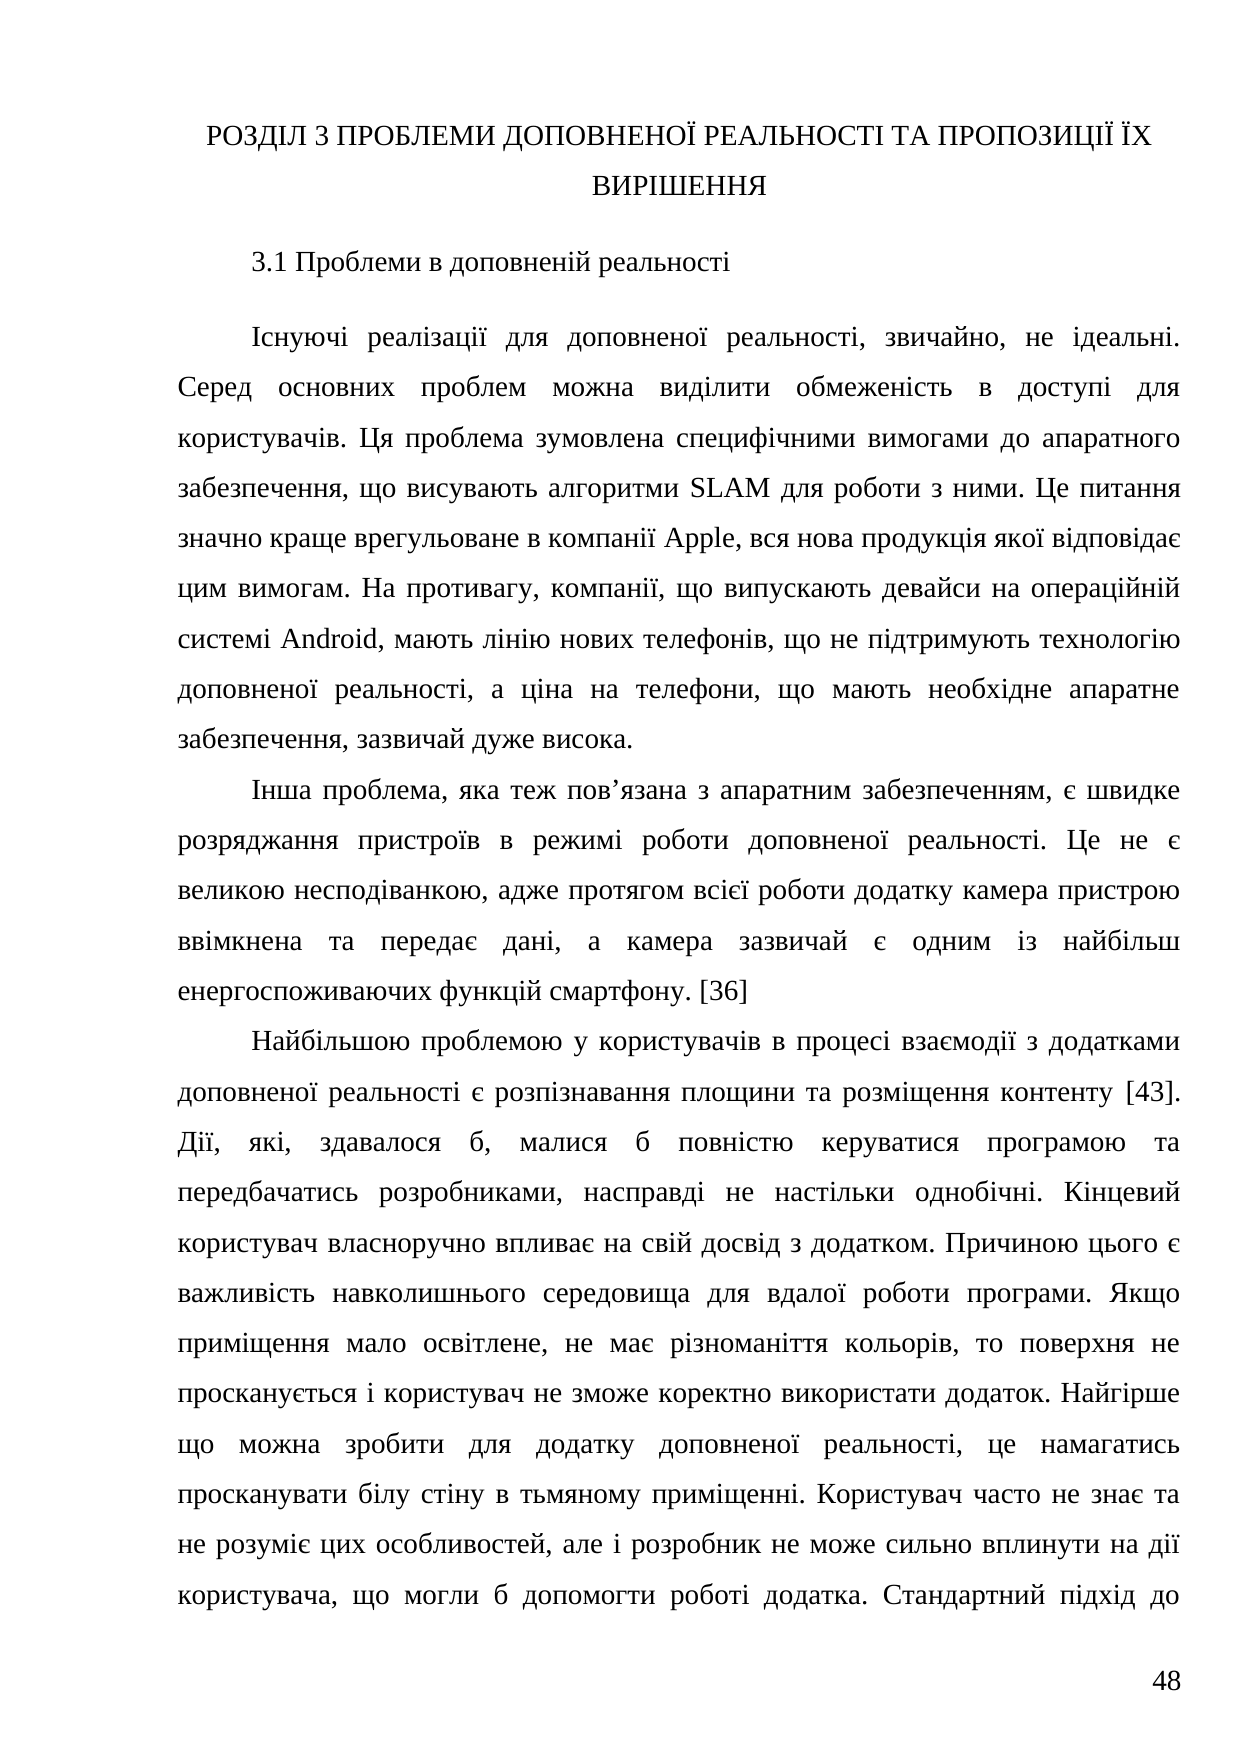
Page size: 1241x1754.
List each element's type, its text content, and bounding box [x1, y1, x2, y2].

subtitle 3.1 Проблеми в доповненій реальності [177, 244, 1181, 277]
text Існуючі реалізації для доповненої реальності, звичайно, не ідеальні. Серед основних проблем можна виділити обмеженість в доступі для користувачів. Ця проблема зумовлена специфічними вимогами до апаратного забезпечення, що висувають алгоритми SLAM для роботи з ними. Це питання значно краще врегульоване в компанії Apple, вся нова продукція якої відповідає цим вимогам. На противагу, компанії, що випускають девайси на операційній системі Android, мають лінію нових телефонів, що не підтримують технологію доповненої реальності, а ціна на телефони, що мають необхідне апаратне забезпечення, зазвичай дуже висока. [177, 319, 1181, 755]
text Інша проблема, яка теж пов’язана з апаратним забезпеченням, є швидке розряджання пристроїв в режимі роботи доповненої реальності. Це не є великою несподіванкою, адже протягом всієї роботи додатку камера пристрою ввімкнена та передає дані, а камера зазвичай є одним із найбільш енергоспоживаючих функцій смартфону. [36] [177, 772, 1181, 1007]
subtitle РОЗДІЛ 3 ПРОБЛЕМИ ДОПОВНЕНОЇ РЕАЛЬНОСТІ ТА ПРОПОЗИЦІЇ ЇХ ВИРІШЕННЯ [177, 118, 1181, 202]
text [177, 1023, 1181, 1610]
